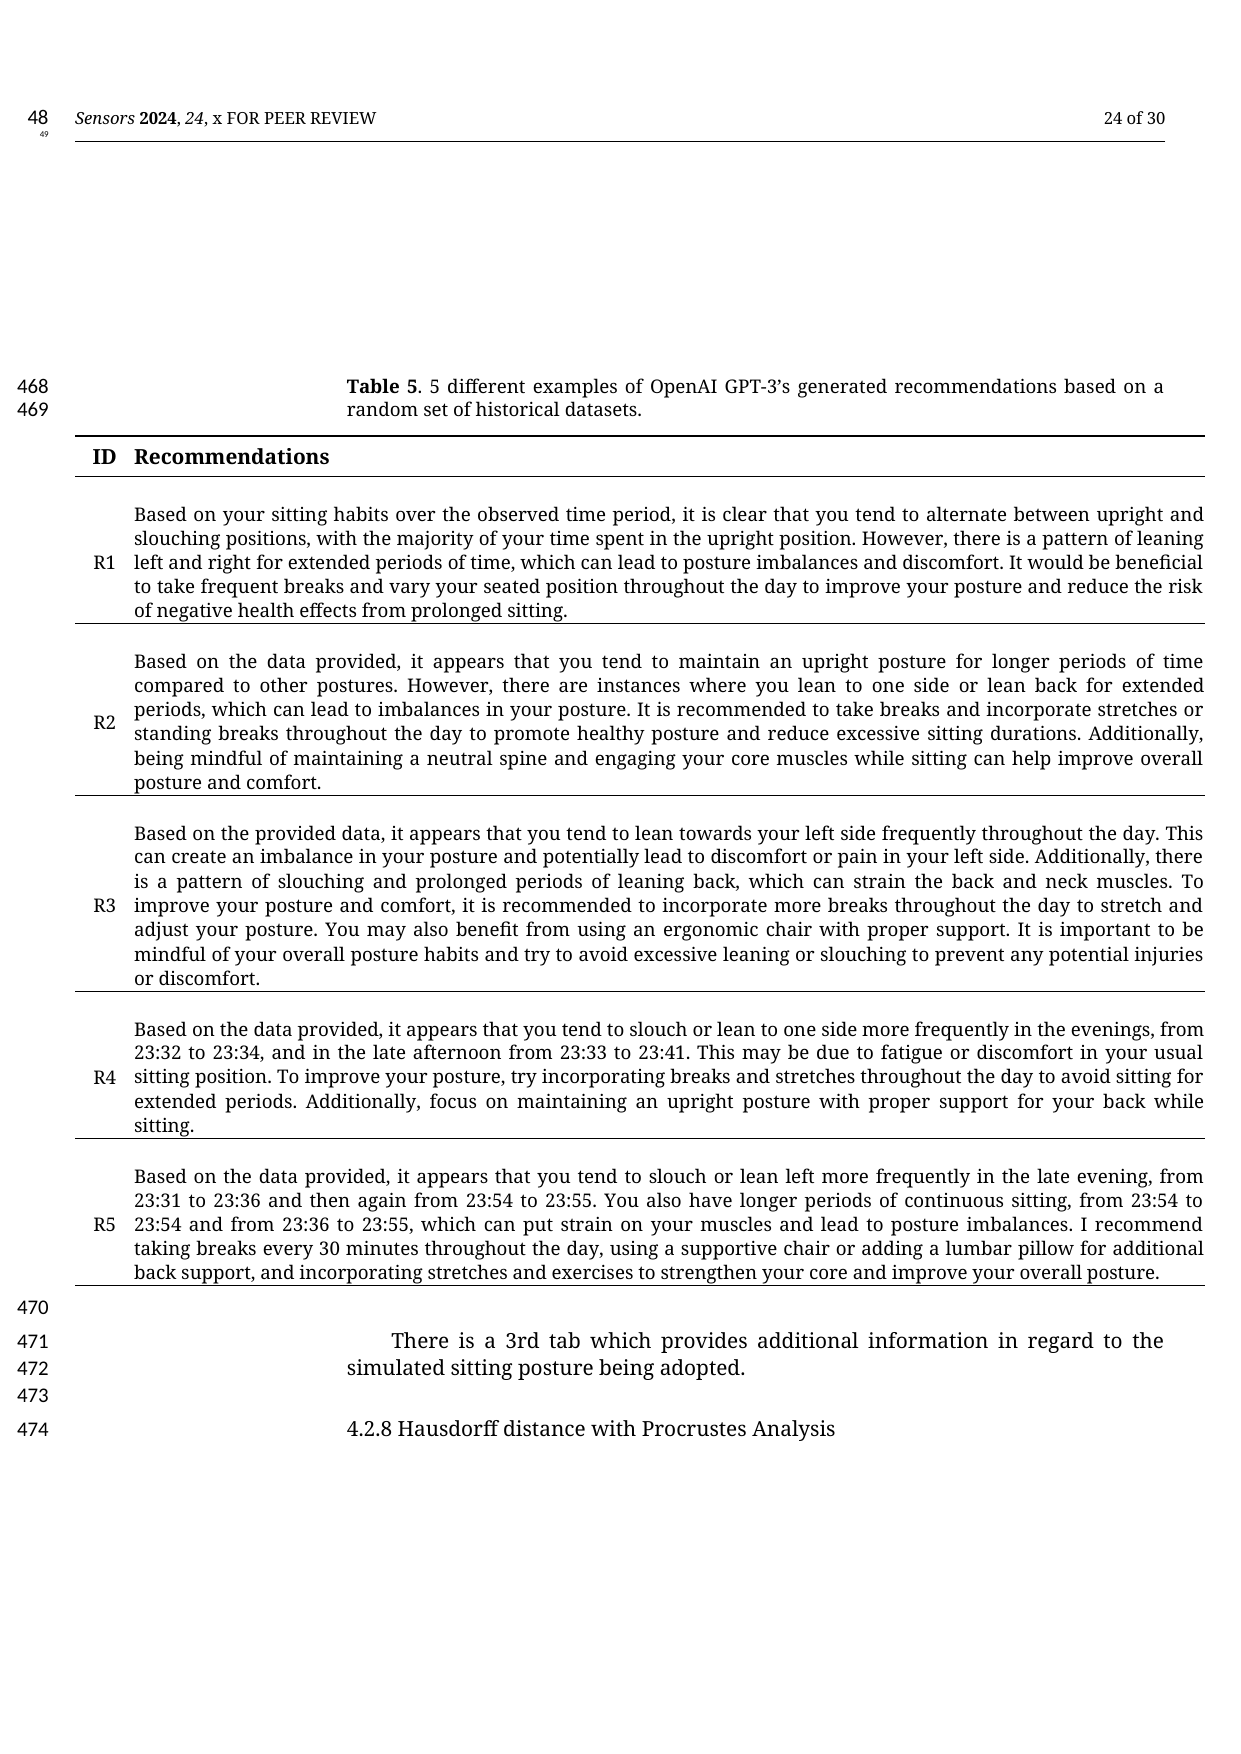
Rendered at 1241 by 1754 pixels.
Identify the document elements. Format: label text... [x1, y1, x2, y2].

table_cell R3 [75, 796, 134, 991]
text Table 5. 5 different examples of OpenAI GPT-3’s generated recommendations based on a random set of historical datasets. [347, 374, 1165, 422]
text There is a 3rd tab which provides additional information in regard to the simulated sitting posture being adopted. [347, 1327, 1165, 1381]
table_cell Based on the provided data, it appears that you tend to lean towards your left side frequently throughout the day. This can create an imbalance in your posture and potentially lead to discomfort or pain in your left side. Additionally, there is a pattern of slouching and prolonged periods of leaning back, which can strain the back and neck muscles. To improve your posture and comfort, it is recommended to incorporate more breaks throughout the day to stretch and adjust your posture. You may also benefit from using an ergonomic chair with proper support. It is important to be mindful of your overall posture habits and try to avoid excessive leaning or slouching to prevent any potential injuries or discomfort. [134, 796, 1205, 991]
table_cell Based on your sitting habits over the observed time period, it is clear that you tend to alternate between upright and slouching positions, with the majority of your time spent in the upright position. However, there is a pattern of leaning left and right for extended periods of time, which can lead to posture imbalances and discomfort. It would be beneficial to take frequent breaks and vary your seated position throughout the day to improve your posture and reduce the risk of negative health effects from prolonged sitting. [134, 477, 1205, 623]
subtitle 4.2.8 Hausdorff distance with Procrustes Analysis [347, 1414, 1165, 1441]
table_cell R4 [75, 992, 134, 1138]
table_cell R2 [75, 624, 134, 795]
table_cell Based on the data provided, it appears that you tend to maintain an upright posture for longer periods of time compared to other postures. However, there are instances where you lean to one side or lean back for extended periods, which can lead to imbalances in your posture. It is recommended to take breaks and incorporate stretches or standing breaks throughout the day to promote healthy posture and reduce excessive sitting durations. Additionally, being mindful of maintaining a neutral spine and engaging your core muscles while sitting can help improve overall posture and comfort. [134, 624, 1205, 795]
table_cell Based on the data provided, it appears that you tend to slouch or lean to one side more frequently in the evenings, from 23:32 to 23:34, and in the late afternoon from 23:33 to 23:41. This may be due to fatigue or discomfort in your usual sitting position. To improve your posture, try incorporating breaks and stretches throughout the day to avoid sitting for extended periods. Additionally, focus on maintaining an upright posture with proper support for your back while sitting. [134, 992, 1205, 1138]
table_cell R5 [75, 1139, 134, 1285]
table_cell R1 [75, 477, 134, 623]
table_header Recommendations [134, 437, 1205, 476]
table_header ID [75, 437, 134, 476]
table_cell Based on the data provided, it appears that you tend to slouch or lean left more frequently in the late evening, from 23:31 to 23:36 and then again from 23:54 to 23:55. You also have longer periods of continuous sitting, from 23:54 to 23:54 and from 23:36 to 23:55, which can put strain on your muscles and lead to posture imbalances. I recommend taking breaks every 30 minutes throughout the day, using a supportive chair or adding a lumbar pillow for additional back support, and incorporating stretches and exercises to strengthen your core and improve your overall posture. [134, 1139, 1205, 1285]
